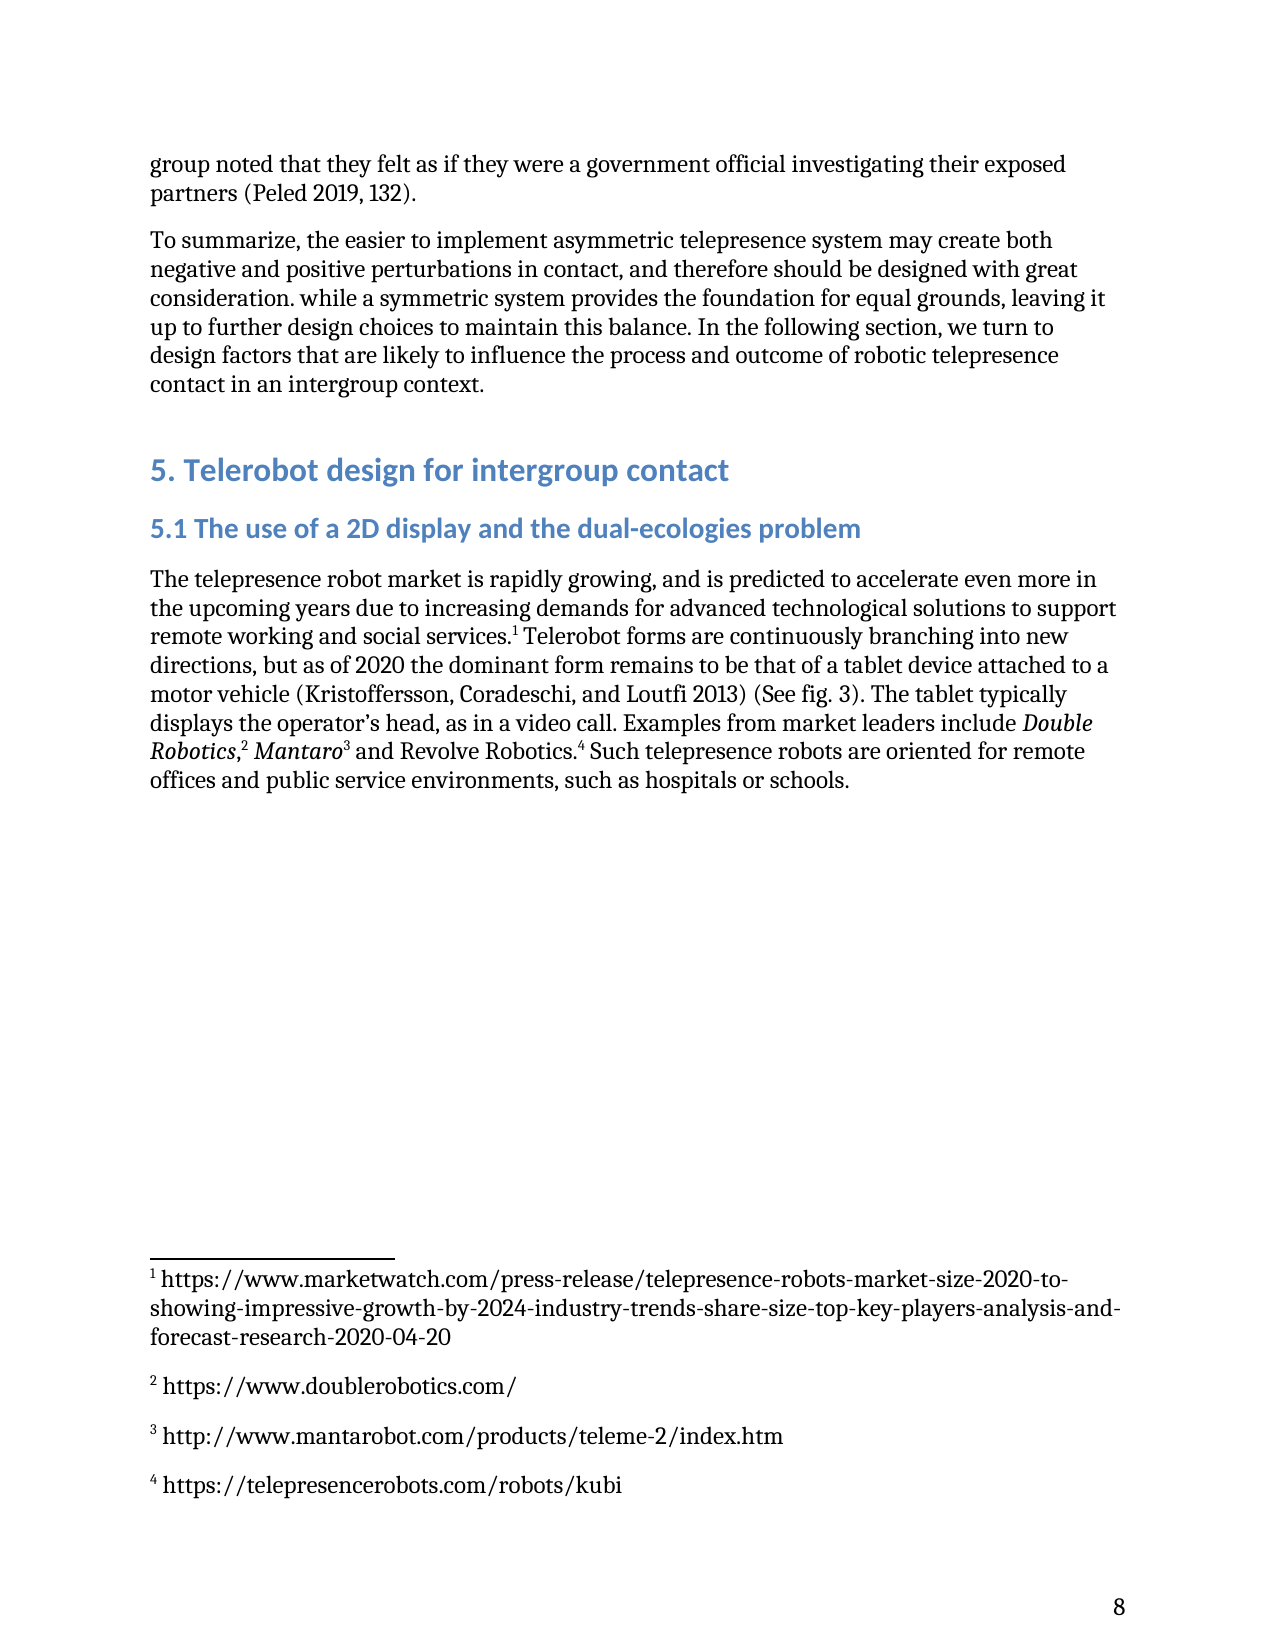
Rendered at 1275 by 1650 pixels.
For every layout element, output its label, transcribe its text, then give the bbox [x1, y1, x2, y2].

subtitle 5. Telerobot design for intergroup contact [150, 449, 1125, 489]
text The telepresence robot market is rapidly growing, and is predicted to accelerate even more in the upcoming years due to increasing demands for advanced technological solutions to support remote working and social services. Telerobot forms are continuously branching into new directions, but as of 2020 the dominant form remains to be that of a tablet device attached to a motor vehicle (Kristoffersson, Coradeschi, and Loutfi 2013) (See fig. 3). The tablet typically displays the operator’s head, as in a video call. Examples from market leaders include Double Robotics, Mantaro and Revolve Robotics. Such telepresence robots are oriented for remote offices and public service environments, such as hospitals or schools. [150, 565, 1125, 795]
text To summarize, the easier to implement asymmetric telepresence system may create both negative and positive perturbations in contact, and therefore should be designed with great consideration. while a symmetric system provides the foundation for equal grounds, leaving it up to further design choices to maintain this balance. In the following section, we turn to design factors that are likely to influence the process and outcome of robotic telepresence contact in an intergroup context. [150, 226, 1125, 399]
subtitle 5.1 The use of a 2D display and the dual-ecologies problem [150, 510, 1125, 546]
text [150, 150, 1125, 207]
